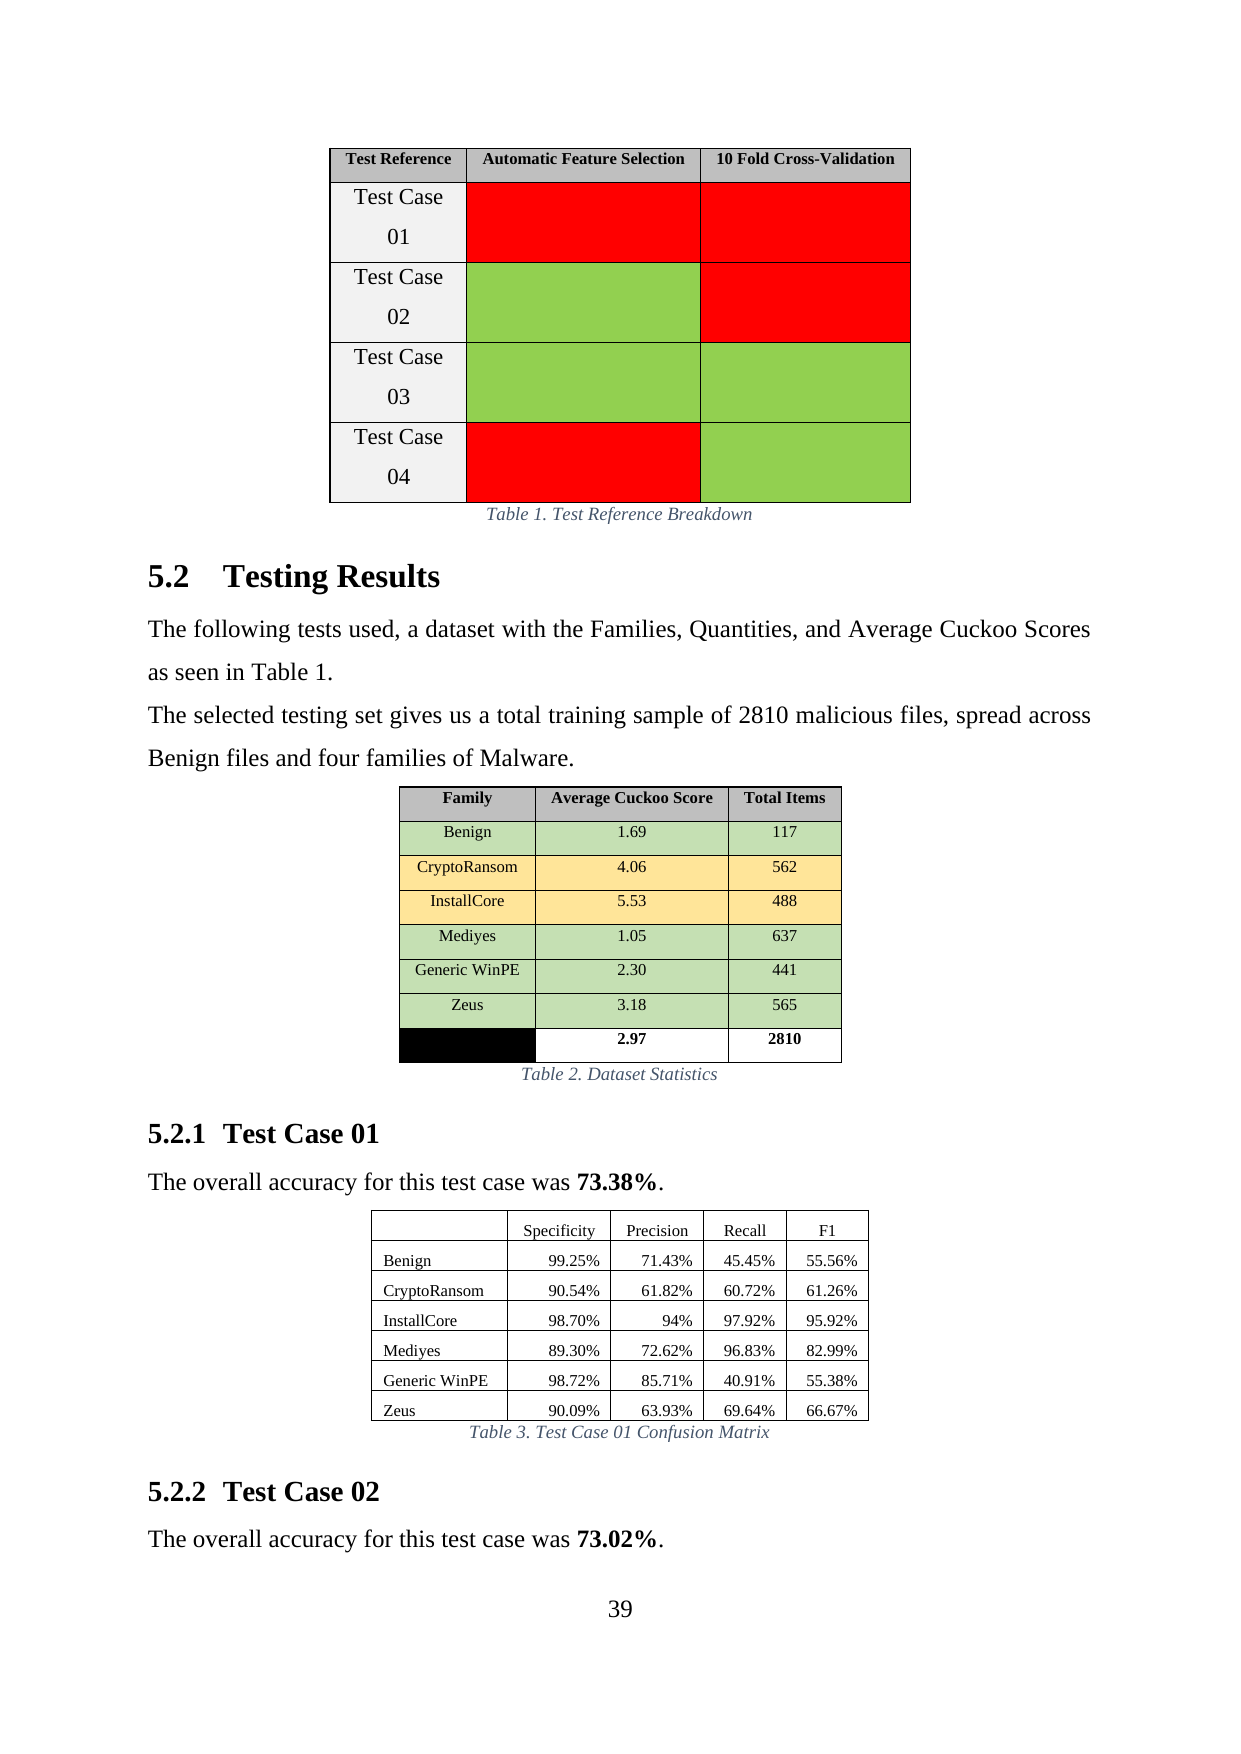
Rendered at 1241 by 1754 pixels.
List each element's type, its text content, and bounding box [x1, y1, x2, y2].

table_cell CryptoRansom [400, 856, 535, 890]
table_cell 72.62% [611, 1331, 703, 1360]
table_cell 85.71% [611, 1361, 703, 1390]
table_cell 66.67% [787, 1391, 868, 1420]
table_cell Benign [372, 1241, 507, 1270]
table_cell 2.97 [536, 1029, 728, 1062]
table_cell 98.70% [508, 1301, 610, 1330]
table_cell 1.69 [536, 822, 728, 855]
subtitle Test Case 02 [148, 1474, 1092, 1507]
table_cell 98.72% [508, 1361, 610, 1390]
table_header [372, 1211, 507, 1240]
table_header Automatic Feature Selection [467, 149, 700, 182]
table_cell 562 [729, 856, 841, 890]
table_cell 90.09% [508, 1391, 610, 1420]
table_cell [701, 263, 910, 342]
table_cell 637 [729, 925, 841, 959]
table_cell Generic WinPE [372, 1361, 507, 1390]
table_cell 71.43% [611, 1241, 703, 1270]
table_header Precision [611, 1211, 703, 1240]
table_cell [701, 343, 910, 422]
table_cell 61.26% [787, 1271, 868, 1300]
table_cell 4.06 [536, 856, 728, 890]
subtitle Test Case 01 [148, 1116, 1092, 1150]
table_cell Mediyes [372, 1331, 507, 1360]
table_cell 40.91% [704, 1361, 786, 1390]
table_cell Zeus [372, 1391, 507, 1420]
table_cell InstallCore [372, 1301, 507, 1330]
table_header Total Items [729, 788, 841, 821]
table_cell 63.93% [611, 1391, 703, 1420]
subtitle Testing Results [148, 556, 1092, 595]
table_cell 96.83% [704, 1331, 786, 1360]
table_cell Test Case 02 [331, 263, 466, 342]
table_cell 69.64% [704, 1391, 786, 1420]
table_cell Benign [400, 822, 535, 855]
table_cell 94% [611, 1301, 703, 1330]
text Table 1. Test Reference Breakdown [148, 503, 1092, 525]
table_cell Generic WinPE [400, 960, 535, 993]
text Table 2. Dataset Statistics [148, 1063, 1092, 1085]
table_cell 99.25% [508, 1241, 610, 1270]
table_cell 117 [729, 822, 841, 855]
table_cell 441 [729, 960, 841, 993]
table_cell 55.38% [787, 1361, 868, 1390]
table_cell 60.72% [704, 1271, 786, 1300]
table_header 10 Fold Cross-Validation [701, 149, 910, 182]
table_cell [701, 183, 910, 262]
table_header Family [400, 788, 535, 821]
table_header F1 [787, 1211, 868, 1240]
text Table 3. Test Case 01 Confusion Matrix [148, 1421, 1092, 1442]
table_cell [400, 1029, 535, 1062]
table_cell 5.53 [536, 891, 728, 924]
table_cell [467, 343, 700, 422]
table_cell 97.92% [704, 1301, 786, 1330]
table_cell CryptoRansom [372, 1271, 507, 1300]
text The overall accuracy for this test case was 73.38%. [148, 1167, 1092, 1195]
table_cell 45.45% [704, 1241, 786, 1270]
table_cell Test Case 03 [331, 343, 466, 422]
table_cell [467, 263, 700, 342]
table_cell Test Case 04 [331, 423, 466, 502]
table_cell [467, 183, 700, 262]
table_cell 95.92% [787, 1301, 868, 1330]
table_cell 82.99% [787, 1331, 868, 1360]
table_header Test Reference [331, 149, 466, 182]
table_cell InstallCore [400, 891, 535, 924]
table_cell 90.54% [508, 1271, 610, 1300]
text The overall accuracy for this test case was 73.02%. [148, 1524, 1092, 1553]
table_cell 55.56% [787, 1241, 868, 1270]
table_header Average Cuckoo Score [536, 788, 728, 821]
table_cell 2810 [729, 1029, 841, 1062]
table_cell 3.18 [536, 994, 728, 1028]
table_cell 61.82% [611, 1271, 703, 1300]
table_cell 89.30% [508, 1331, 610, 1360]
table_cell Zeus [400, 994, 535, 1028]
table_cell 2.30 [536, 960, 728, 993]
table_cell [701, 423, 910, 502]
table_cell 488 [729, 891, 841, 924]
table_cell 1.05 [536, 925, 728, 959]
table_header Specificity [508, 1211, 610, 1240]
text The selected testing set gives us a total training sample of 2810 malicious files, spread across Benign files and four families of Malware. [148, 700, 1092, 772]
table_cell Test Case 01 [331, 183, 466, 262]
table_cell 565 [729, 994, 841, 1028]
text The following tests used, a dataset with the Families, Quantities, and Average Cuckoo Scores as seen in Table 1. [148, 614, 1092, 686]
table_cell Mediyes [400, 925, 535, 959]
table_header Recall [704, 1211, 786, 1240]
table_cell [467, 423, 700, 502]
